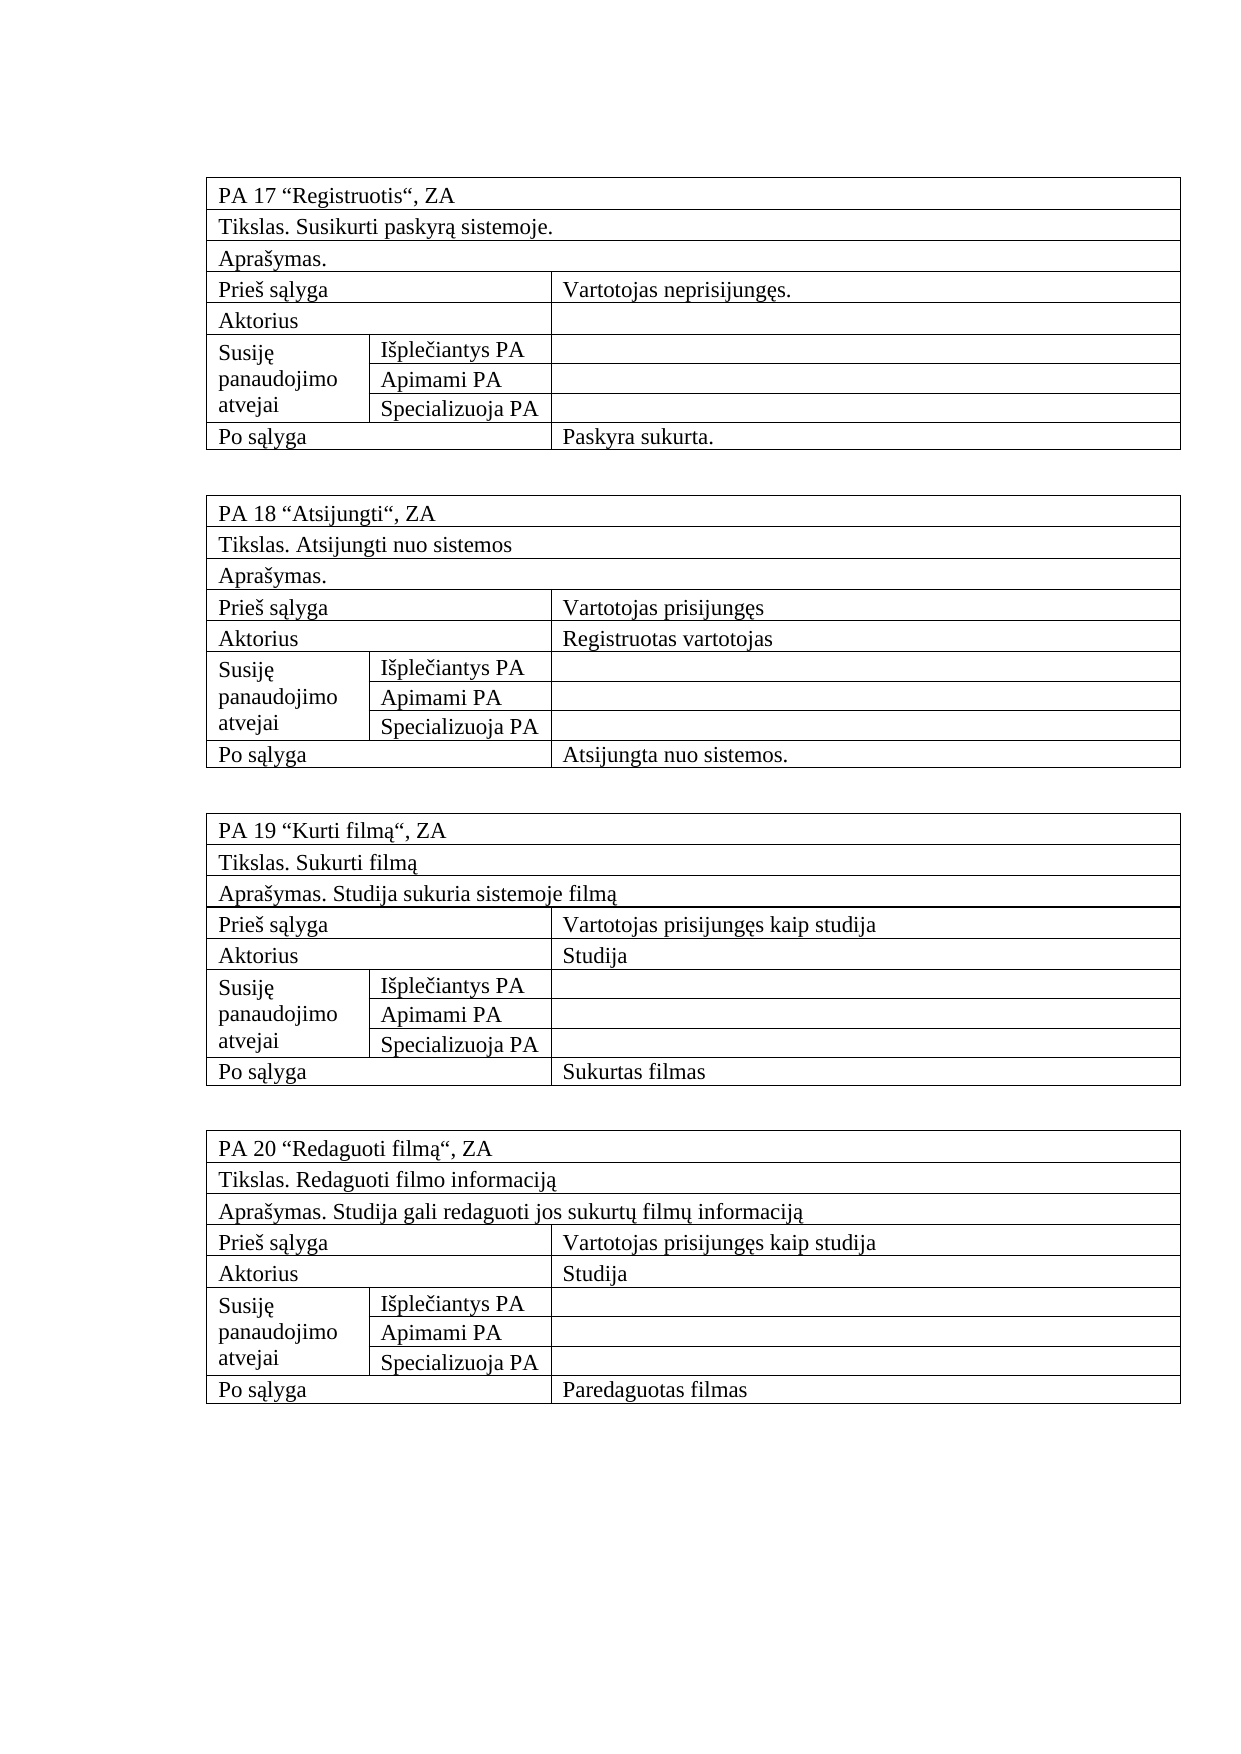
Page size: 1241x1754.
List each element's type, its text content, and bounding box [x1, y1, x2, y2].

table_cell Vartotojas prisijungęs kaip studija [552, 908, 1180, 938]
table_cell Specializuoja PA [370, 1347, 551, 1375]
table_cell Aprašymas. Studija gali redaguoti jos sukurtų filmų informaciją [207, 1194, 1180, 1224]
table_cell Paredaguotas filmas [552, 1376, 1180, 1402]
table_cell Tikslas. Susikurti paskyrą sistemoje. [207, 210, 1180, 240]
table_cell Tikslas. Atsijungti nuo sistemos [207, 527, 1180, 557]
table_cell Aktorius [207, 303, 551, 333]
table_cell Specializuoja PA [370, 711, 551, 739]
table_cell [552, 1347, 1180, 1375]
table_cell [552, 335, 1180, 363]
table_cell Aprašymas. [207, 241, 1180, 271]
table_cell Susiję panaudojimo atvejai [207, 970, 369, 1057]
table_header PA 18 “Atsijungti“, ZA [207, 496, 1180, 526]
table_cell [552, 364, 1180, 392]
table_cell Paskyra sukurta. [552, 423, 1180, 449]
table_cell Susiję panaudojimo atvejai [207, 652, 369, 739]
table_cell [552, 303, 1180, 333]
table_cell Susiję panaudojimo atvejai [207, 335, 369, 422]
table_header PA 17 “Registruotis“, ZA [207, 178, 1180, 208]
table_cell [552, 652, 1180, 681]
table_cell Apimami PA [370, 364, 551, 392]
table_cell Vartotojas prisijungęs [552, 590, 1180, 620]
table_cell Tikslas. Redaguoti filmo informaciją [207, 1163, 1180, 1193]
table_cell Aprašymas. [207, 559, 1180, 589]
table_header PA 20 “Redaguoti filmą“, ZA [207, 1131, 1180, 1162]
table_cell [552, 970, 1180, 998]
table_cell Prieš sąlyga [207, 272, 551, 302]
table_cell Apimami PA [370, 999, 551, 1028]
table_cell Susiję panaudojimo atvejai [207, 1288, 369, 1375]
table_cell Aktorius [207, 1256, 551, 1287]
table_cell [552, 1029, 1180, 1057]
table_cell Po sąlyga [207, 741, 551, 767]
table_cell Po sąlyga [207, 1376, 551, 1402]
table_cell [552, 682, 1180, 710]
table_cell [552, 1288, 1180, 1316]
table_cell [552, 394, 1180, 422]
table_cell Aprašymas. Studija sukuria sistemoje filmą [207, 876, 1180, 906]
table_cell [552, 1317, 1180, 1346]
table_cell Specializuoja PA [370, 1029, 551, 1057]
table_cell Registruotas vartotojas [552, 621, 1180, 651]
table_cell Išplečiantys PA [370, 652, 551, 681]
table_cell Išplečiantys PA [370, 335, 551, 363]
table_cell Prieš sąlyga [207, 908, 551, 938]
table_cell Sukurtas filmas [552, 1058, 1180, 1085]
table_cell Prieš sąlyga [207, 590, 551, 620]
table_cell Aktorius [207, 939, 551, 969]
table_cell Po sąlyga [207, 1058, 551, 1085]
table_cell Išplečiantys PA [370, 970, 551, 998]
table_cell Studija [552, 1256, 1180, 1287]
table_cell Išplečiantys PA [370, 1288, 551, 1316]
table_cell Apimami PA [370, 682, 551, 710]
table_cell Specializuoja PA [370, 394, 551, 422]
table_cell Po sąlyga [207, 423, 551, 449]
table_cell [552, 711, 1180, 739]
table_cell [552, 999, 1180, 1028]
table_cell Studija [552, 939, 1180, 969]
table_header PA 19 “Kurti filmą“, ZA [207, 814, 1180, 844]
table_cell Tikslas. Sukurti filmą [207, 845, 1180, 875]
table_cell Vartotojas prisijungęs kaip studija [552, 1225, 1180, 1255]
table_cell Vartotojas neprisijungęs. [552, 272, 1180, 302]
table_cell Apimami PA [370, 1317, 551, 1346]
table_cell Aktorius [207, 621, 551, 651]
table_cell Prieš sąlyga [207, 1225, 551, 1255]
table_cell Atsijungta nuo sistemos. [552, 741, 1180, 767]
